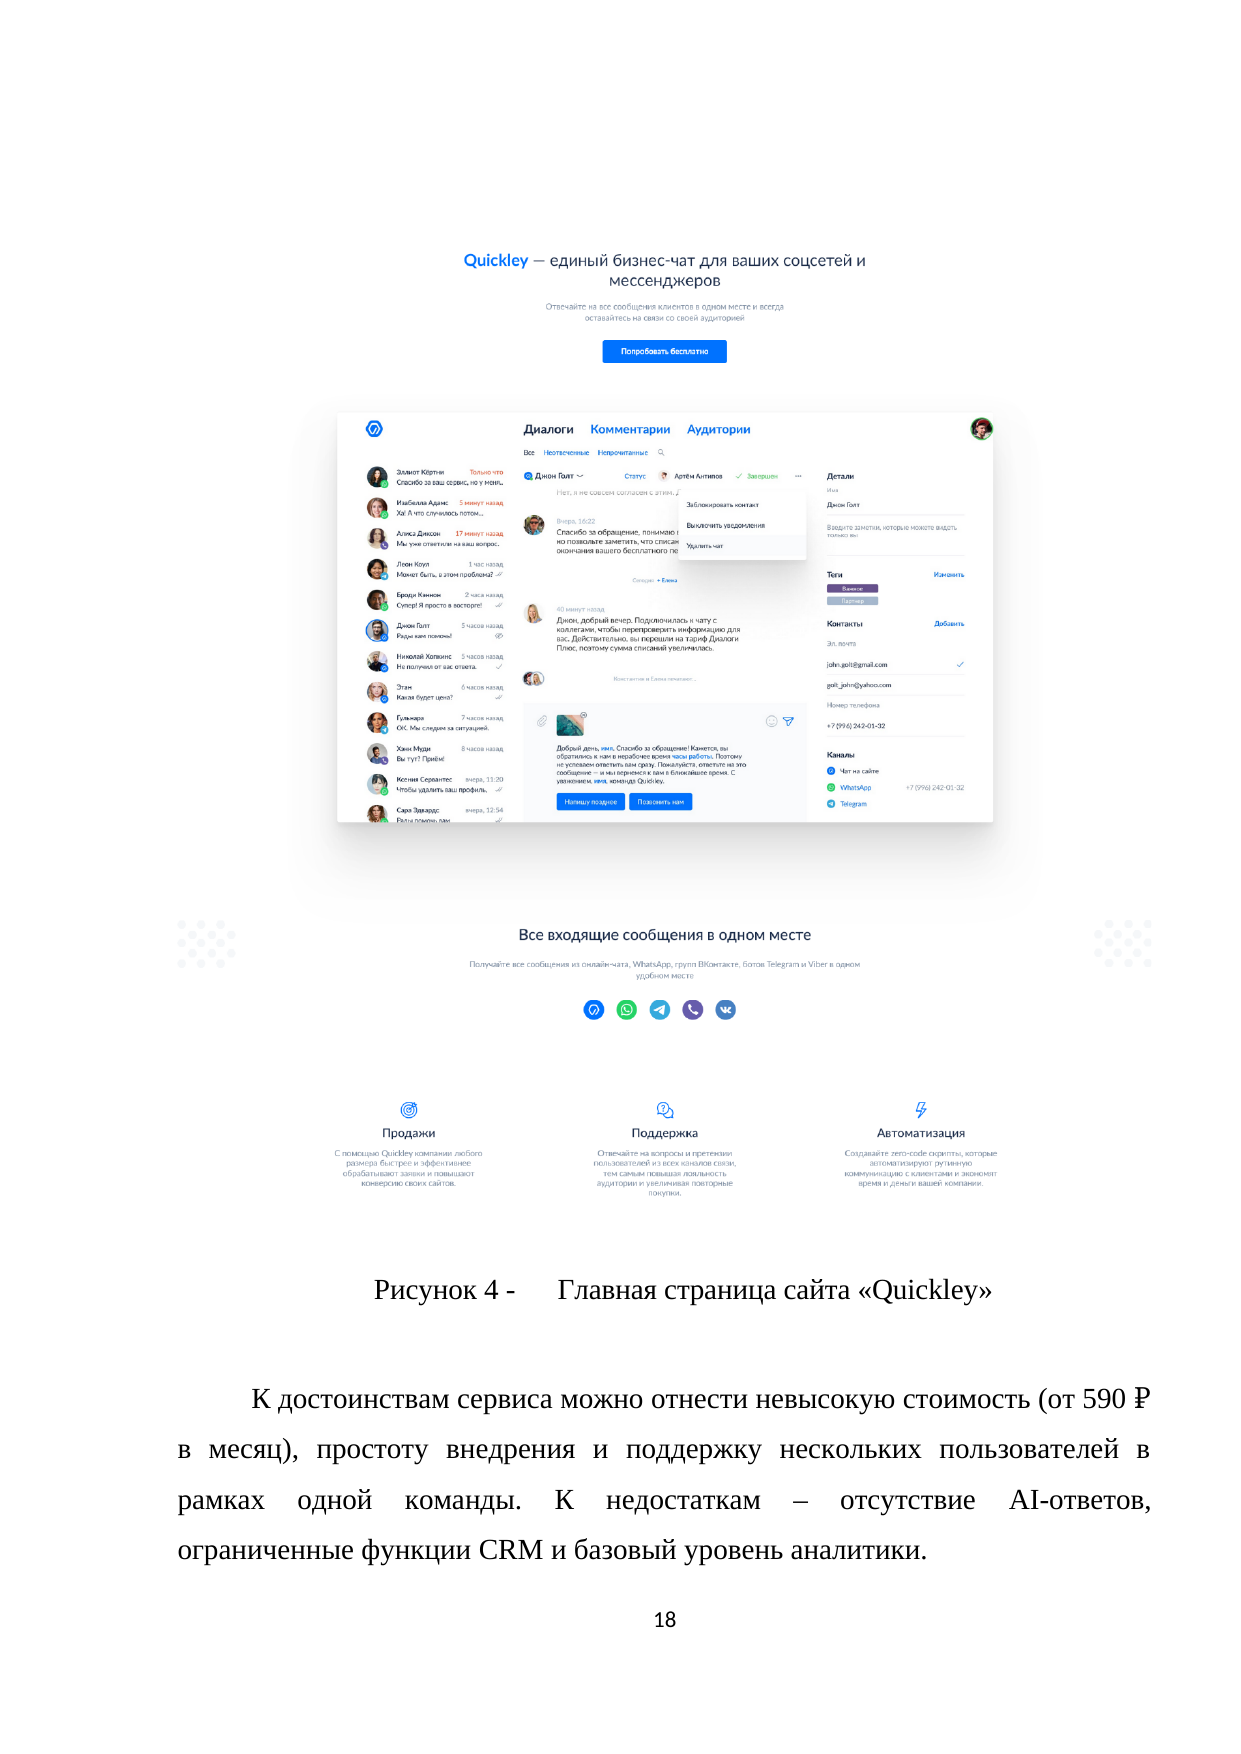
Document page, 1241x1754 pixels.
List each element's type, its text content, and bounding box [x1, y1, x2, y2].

text К достоинствам сервиса можно отнести невысокую стоимость (от 590 ₽ в месяц), простоту внедрения и поддержку нескольких пользователей в рамках одной команды. К недостаткам – отсутствие AI-ответов, ограниченные функции CRM и базовый уровень аналитики. [177, 1381, 1152, 1566]
text Главная страница сайта «Quickley» [215, 1272, 1152, 1306]
picture [177, 118, 1152, 1228]
